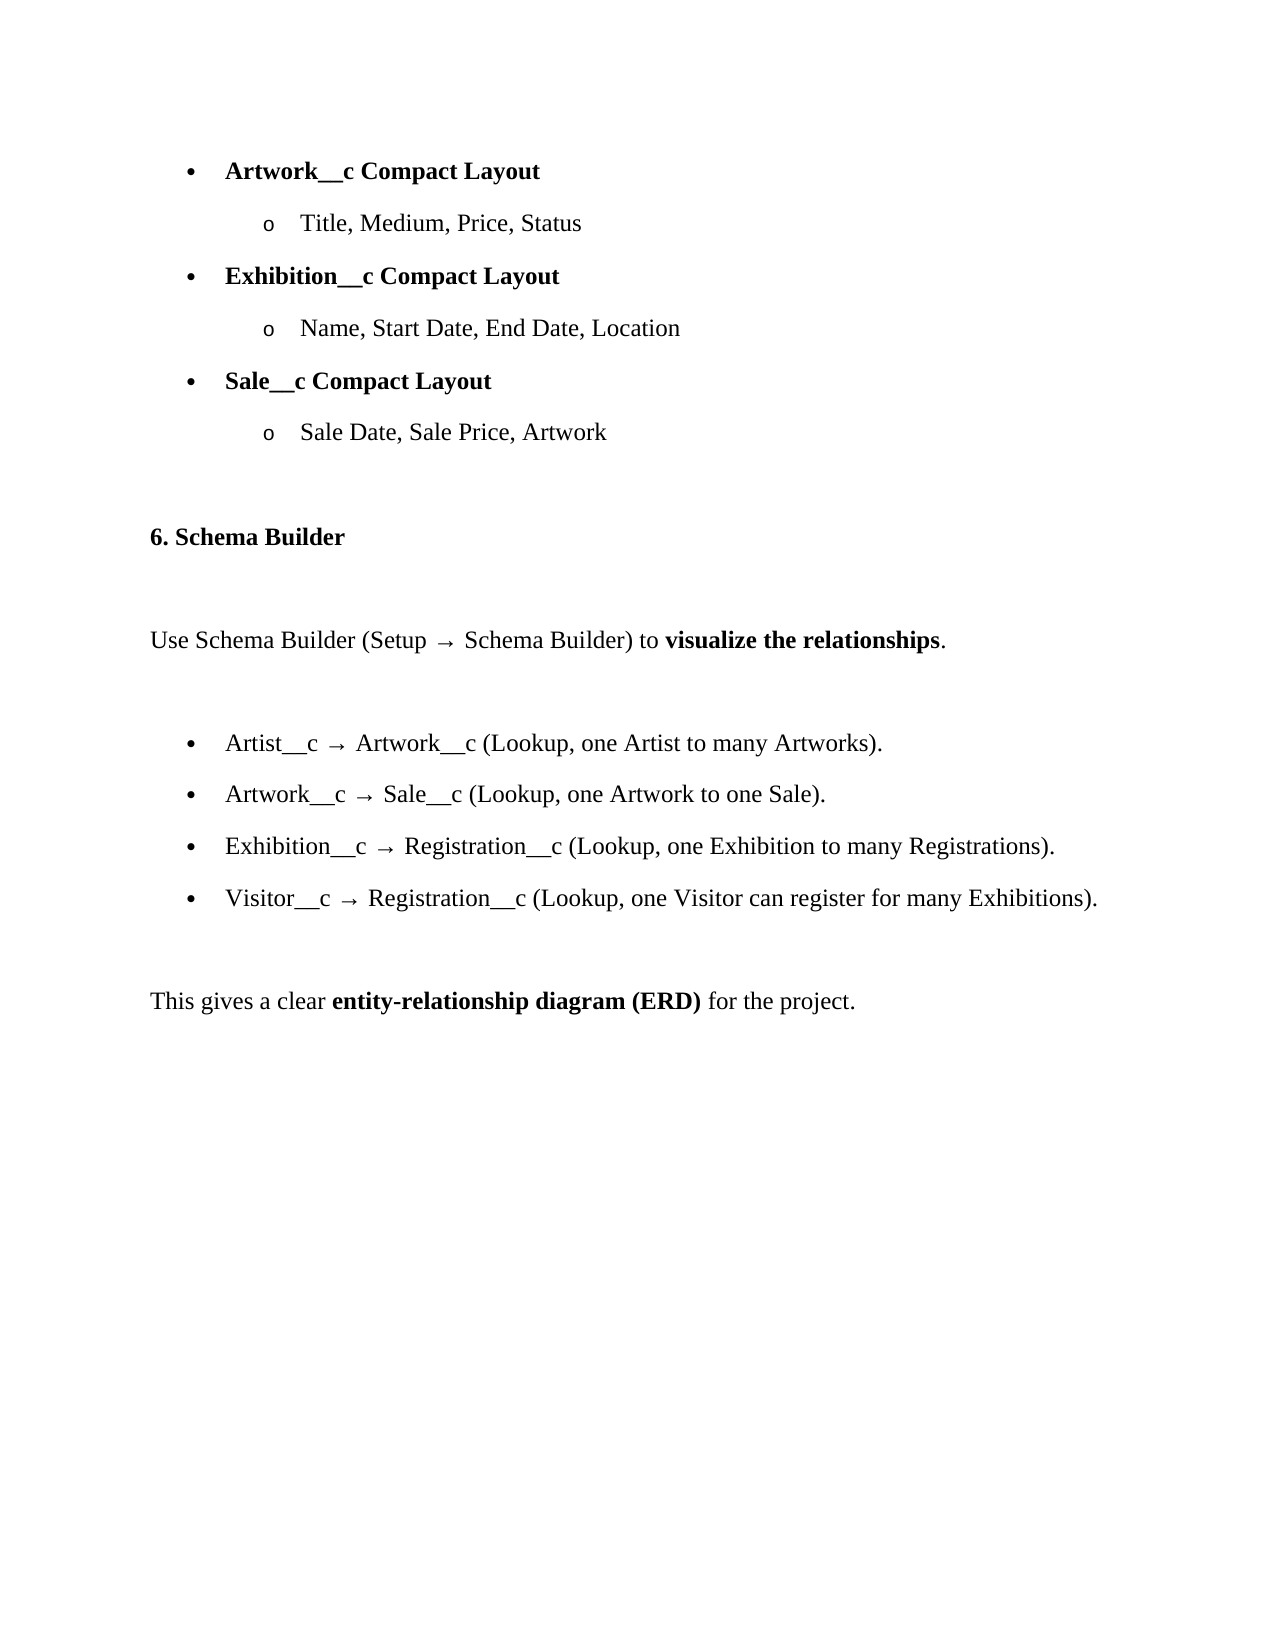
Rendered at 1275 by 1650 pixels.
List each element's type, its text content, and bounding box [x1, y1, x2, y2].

list Artist__c → Artwork__c (Lookup, one Artist to many Artworks). [187, 728, 1131, 757]
list Exhibition__c Compact Layout [187, 261, 1131, 290]
list Visitor__c → Registration__c (Lookup, one Visitor can register for many Exhibitions). [187, 883, 1131, 912]
list Artwork__c Compact Layout [187, 156, 1131, 185]
text Use Schema Builder (Setup → Schema Builder) to visualize the relationships. [150, 625, 1131, 654]
list Name, Start Date, End Date, Location [262, 313, 1131, 342]
list Title, Medium, Price, Status [262, 208, 1131, 237]
list Sale Date, Sale Price, Artwork [262, 417, 1131, 447]
subtitle 6. Schema Builder [150, 522, 1131, 551]
list Artwork__c → Sale__c (Lookup, one Artwork to one Sale). [187, 779, 1131, 808]
list Sale__c Compact Layout [187, 366, 1131, 394]
list Exhibition__c → Registration__c (Lookup, one Exhibition to many Registrations). [187, 831, 1131, 860]
text This gives a clear entity-relationship diagram (ERD) for the project. [150, 986, 1131, 1014]
